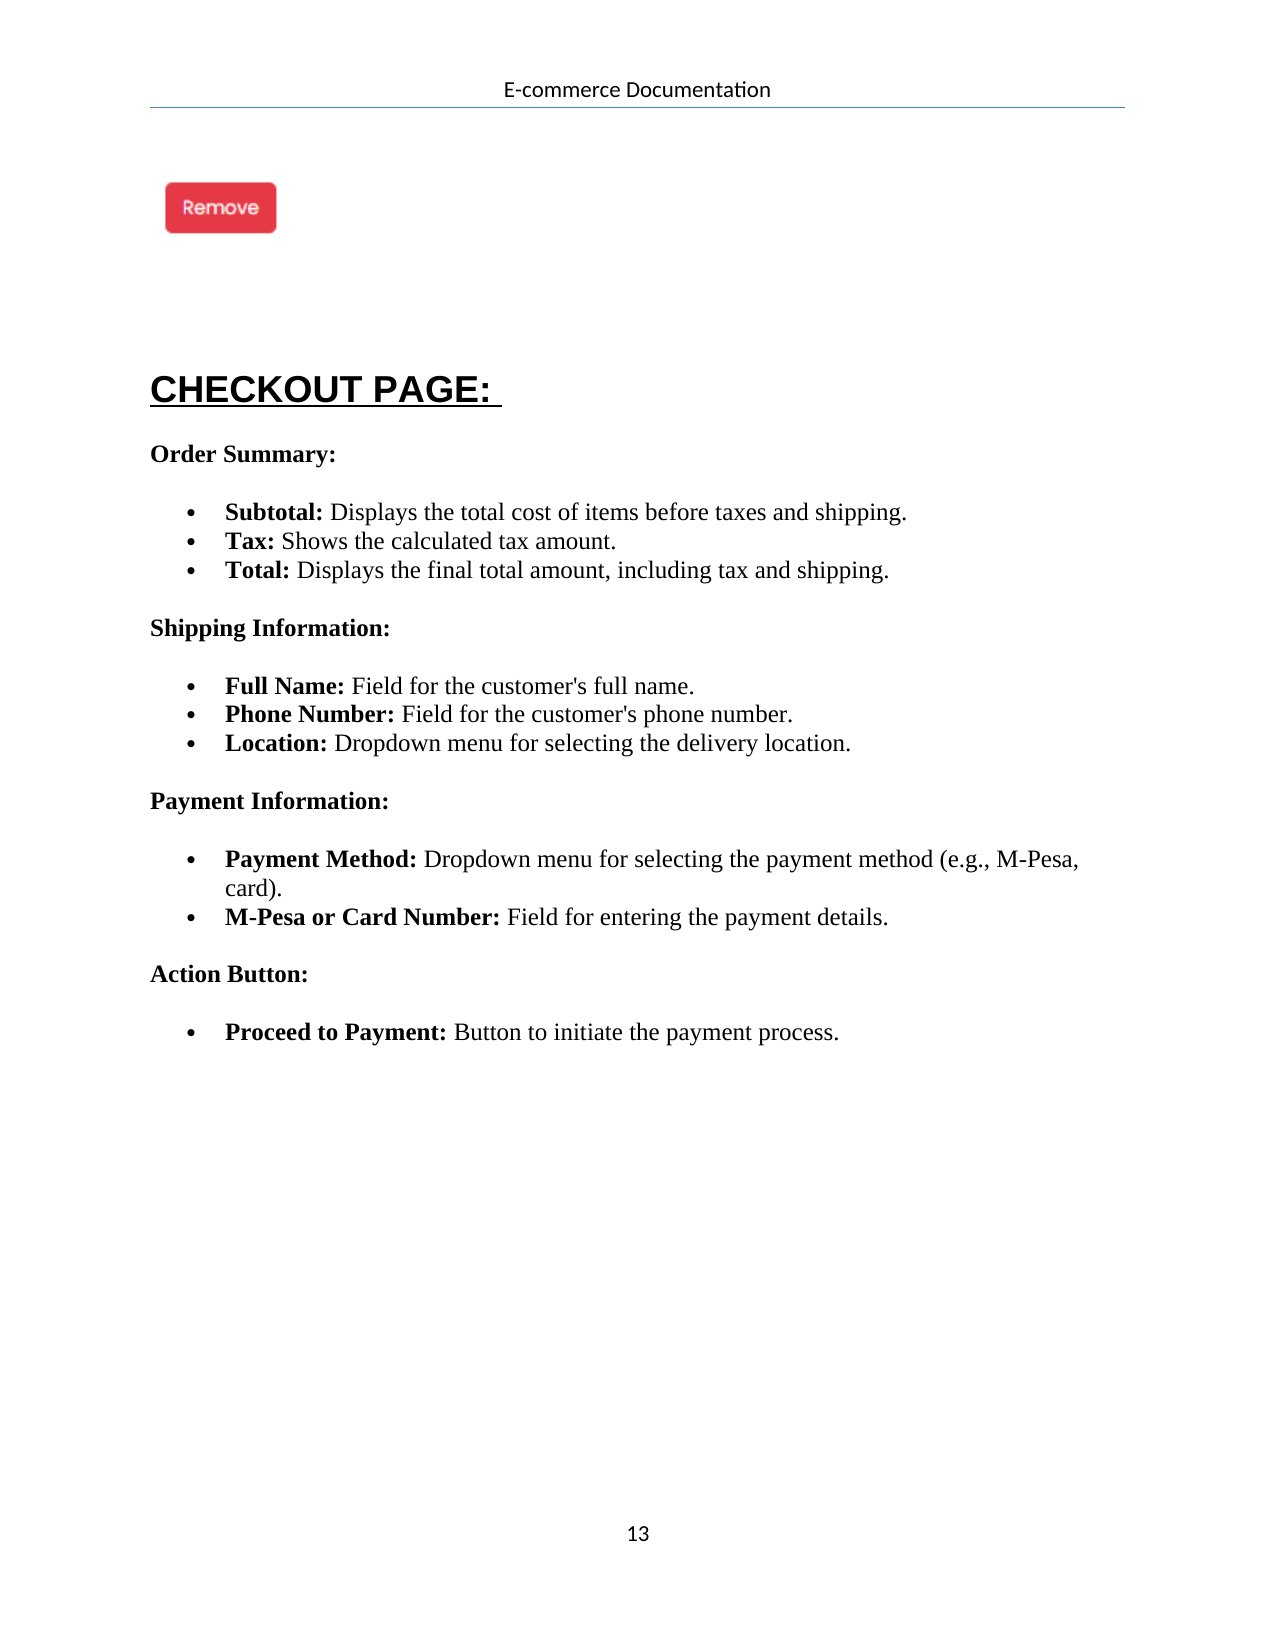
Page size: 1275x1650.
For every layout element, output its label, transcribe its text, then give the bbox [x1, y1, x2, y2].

list Phone Number: Field for the customer's phone number. [187, 699, 1125, 728]
list Tax: Shows the calculated tax amount. [187, 526, 1125, 555]
list Payment Method: Dropdown menu for selecting the payment method (e.g., M-Pesa, card). [187, 844, 1125, 902]
list M-Pesa or Card Number: Field for entering the payment details. [187, 902, 1125, 930]
list Location: Dropdown menu for selecting the delivery location. [187, 728, 1125, 757]
text CHECKOUT PAGE: [150, 367, 1125, 410]
text Order Summary: [150, 439, 1125, 468]
list Full Name: Field for the customer's full name. [187, 671, 1125, 699]
list Proceed to Payment: Button to initiate the payment process. [187, 1017, 1125, 1046]
picture [150, 170, 297, 243]
list Total: Displays the final total amount, including tax and shipping. [187, 555, 1125, 584]
text Shipping Information: [150, 613, 1125, 642]
text Payment Information: [150, 786, 1125, 815]
text Action Button: [150, 959, 1125, 988]
list Subtotal: Displays the total cost of items before taxes and shipping. [187, 497, 1125, 526]
